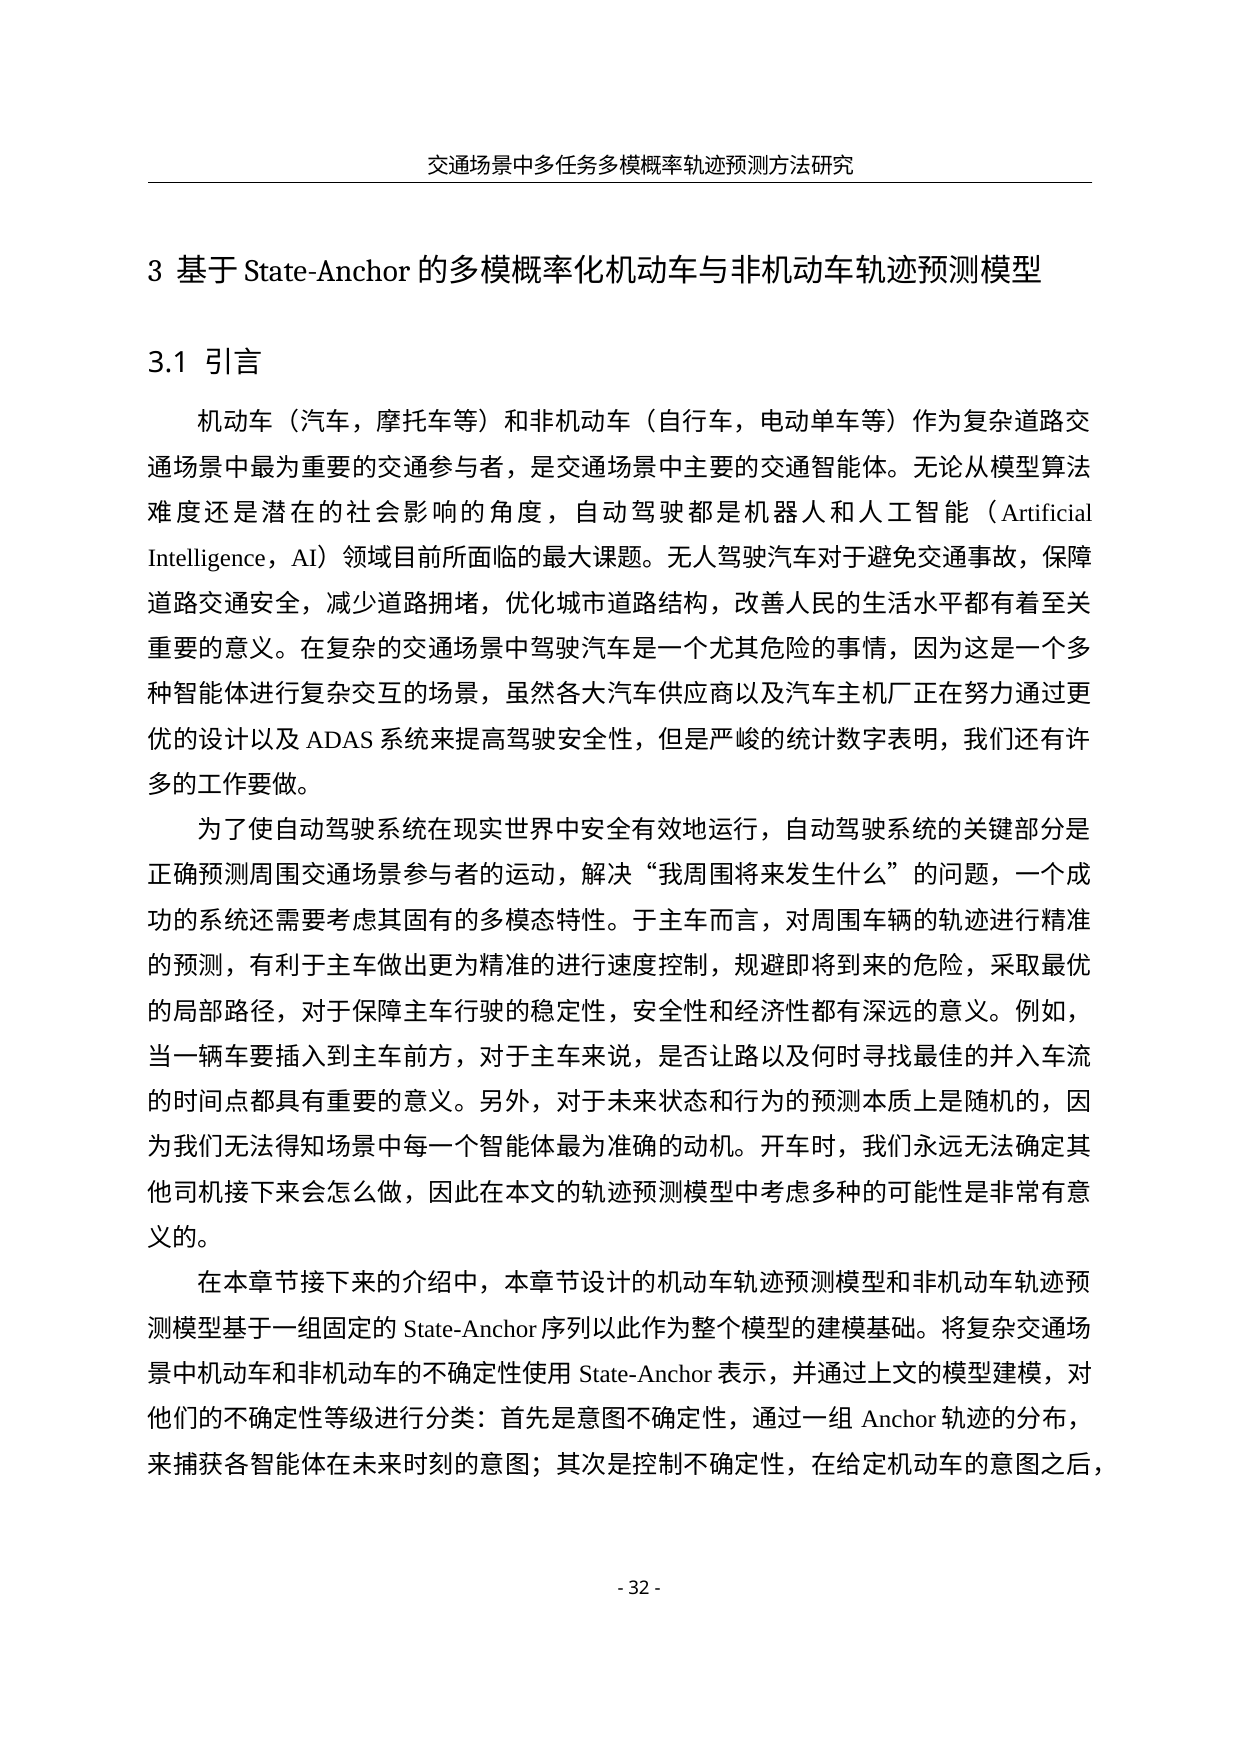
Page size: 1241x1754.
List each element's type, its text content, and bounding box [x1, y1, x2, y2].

text 为了使自动驾驶系统在现实世界中安全有效地运行，自动驾驶系统的关键部分是正确预测周围交通场景参与者的运动，解决“我周围将来发生什么”的问题，一个成功的系统还需要考虑其固有的多模态特性。于主车而言，对周围车辆的轨迹进行精准的预测，有利于主车做出更为精准的进行速度控制，规避即将到来的危险，采取最优的局部路径，对于保障主车行驶的稳定性，安全性和经济性都有深远的意义。例如，当一辆车要插入到主车前方，对于主车来说，是否让路以及何时寻找最佳的并入车流的时间点都具有重要的意义。另外，对于未来状态和行为的预测本质上是随机的，因为我们无法得知场景中每一个智能体最为准确的动机。开车时，我们永远无法确定其他司机接下来会怎么做，因此在本文的轨迹预测模型中考虑多种的可能性是非常有意义的。 [148, 810, 1092, 1254]
subtitle 3.1 引言 [148, 338, 1092, 381]
text 机动车（汽车，摩托车等）和非机动车（自行车，电动单车等）作为复杂道路交通场景中最为重要的交通参与者，是交通场景中主要的交通智能体。无论从模型算法难度还是潜在的社会影响的角度，自动驾驶都是机器人和人工智能（Artificial Intelligence，AI）领域目前所面临的最大课题。无人驾驶汽车对于避免交通事故，保障道路交通安全，减少道路拥堵，优化城市道路结构，改善人民的生活水平都有着至关重要的意义。在复杂的交通场景中驾驶汽车是一个尤其危险的事情，因为这是一个多种智能体进行复杂交互的场景，虽然各大汽车供应商以及汽车主机厂正在努力通过更优的设计以及ADAS系统来提高驾驶安全性，但是严峻的统计数字表明，我们还有许多的工作要做。 [148, 402, 1092, 801]
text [148, 1263, 1092, 1480]
text 3 基于State-Anchor 的多模概率化机动车与非机动车轨迹预测模型 [148, 246, 1092, 291]
